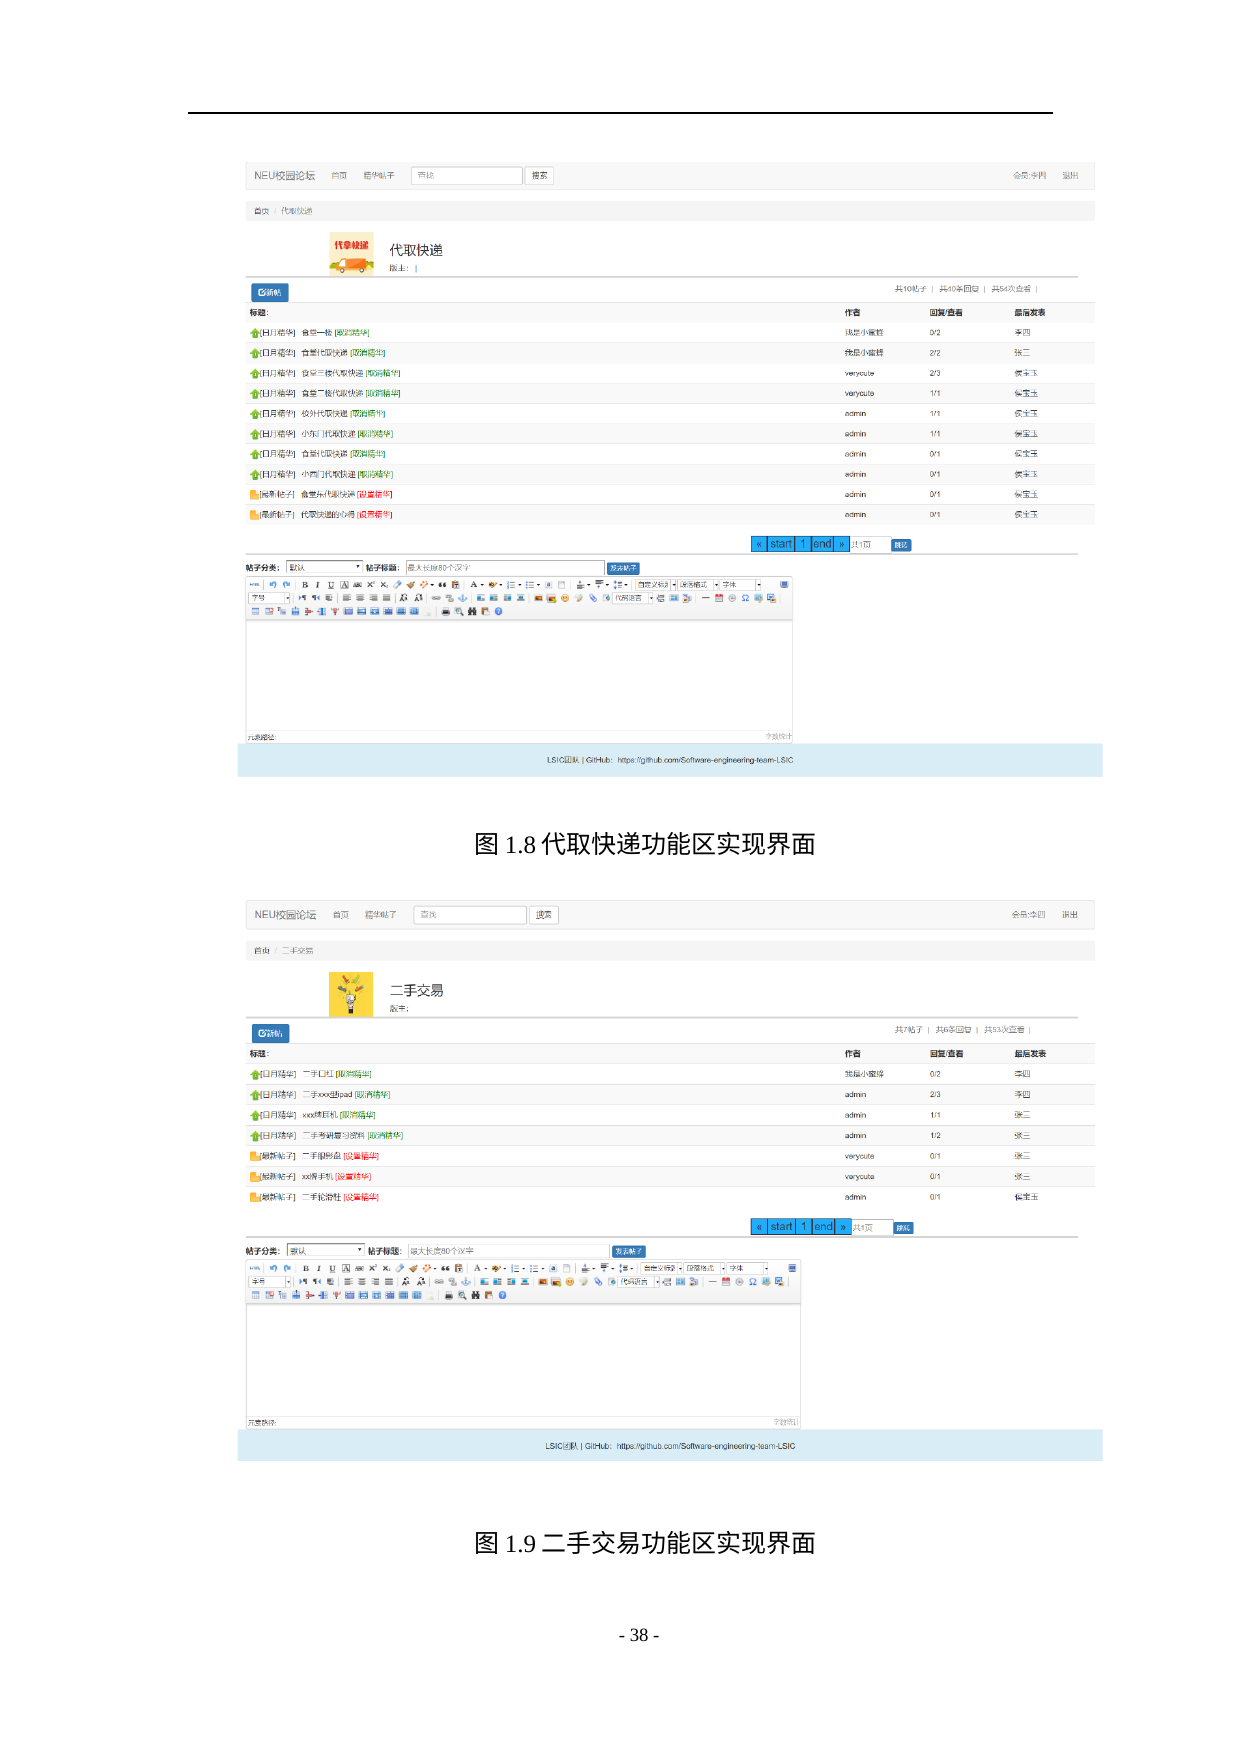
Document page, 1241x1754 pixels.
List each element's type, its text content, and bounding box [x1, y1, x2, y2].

picture [237, 900, 1103, 1461]
text 图1.9二手交易功能区实现界面 [187, 1509, 1053, 1574]
picture [237, 162, 1103, 778]
text 图1.8代取快递功能区实现界面 [187, 810, 1053, 875]
